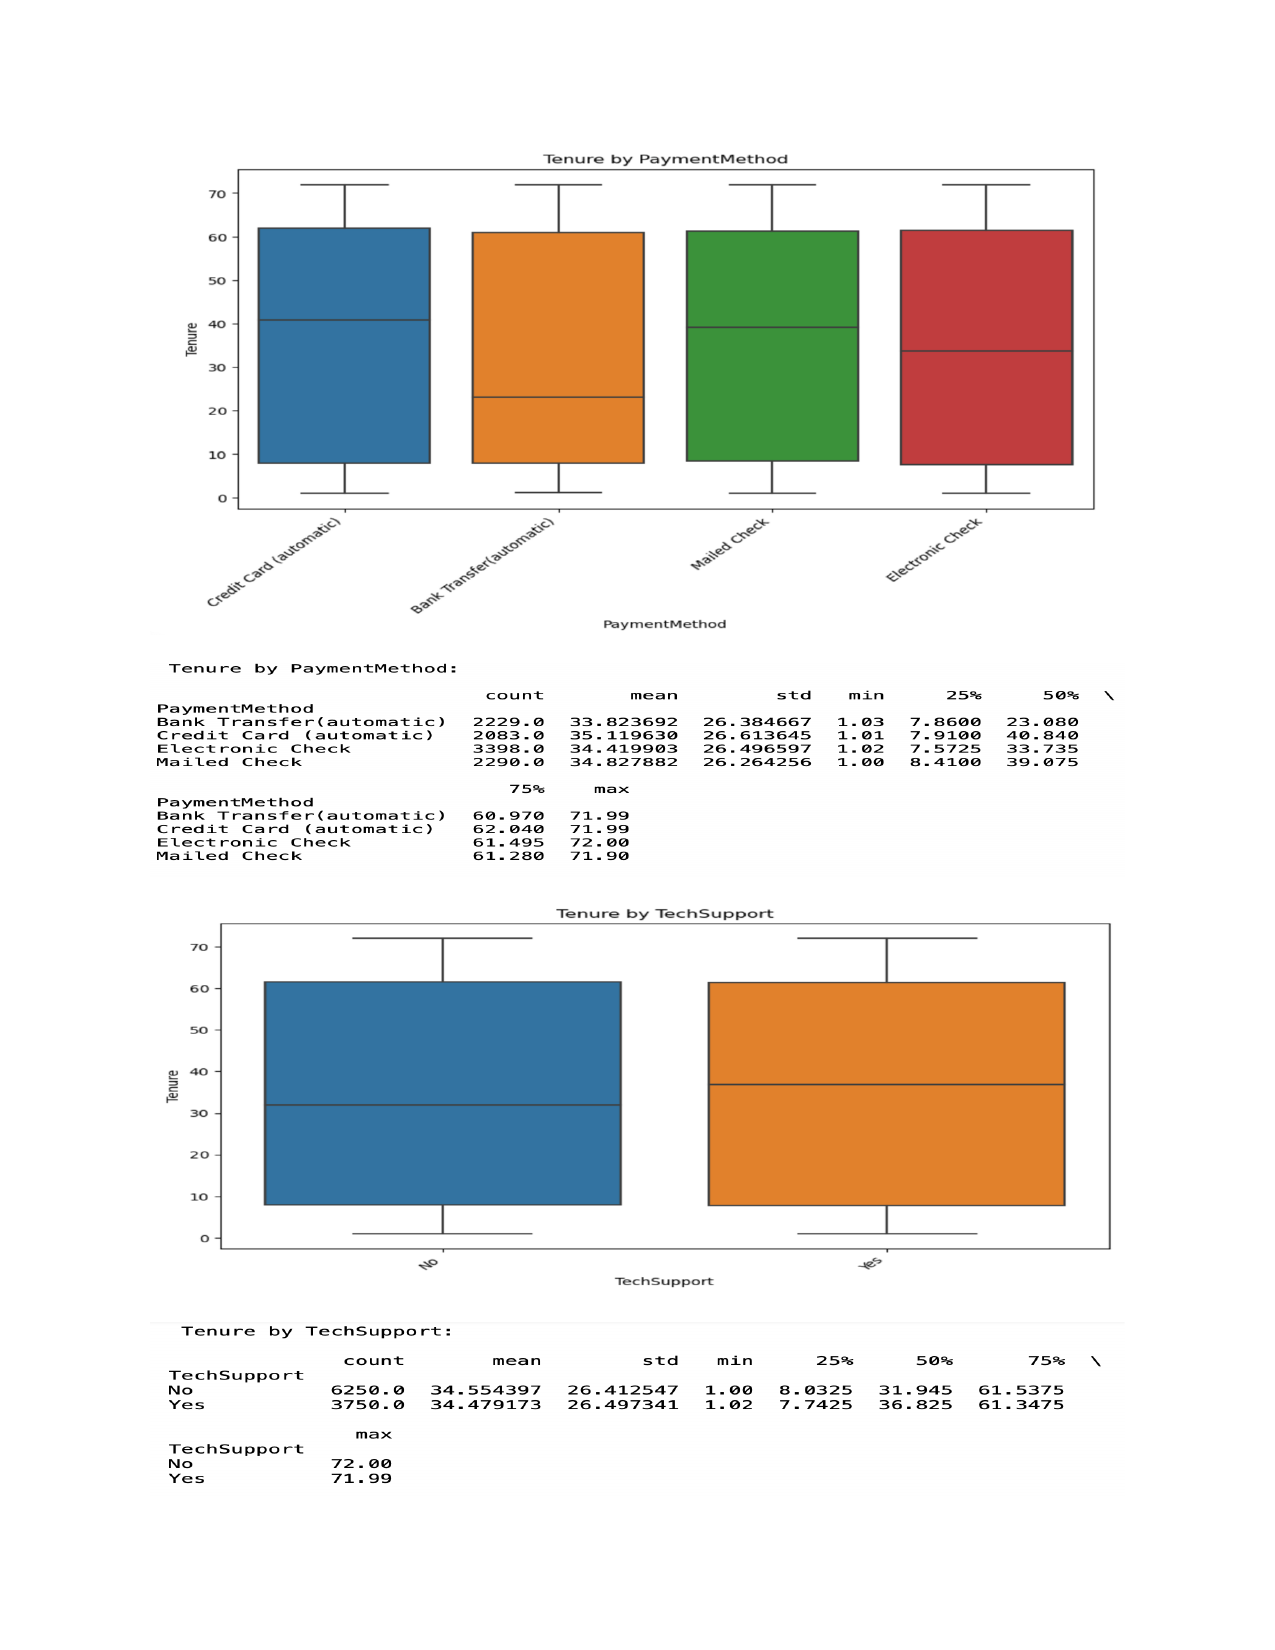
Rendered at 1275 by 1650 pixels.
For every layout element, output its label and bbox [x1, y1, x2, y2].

picture [150, 905, 1125, 1294]
picture [150, 150, 1125, 635]
picture [150, 1322, 1125, 1496]
picture [150, 662, 1125, 877]
